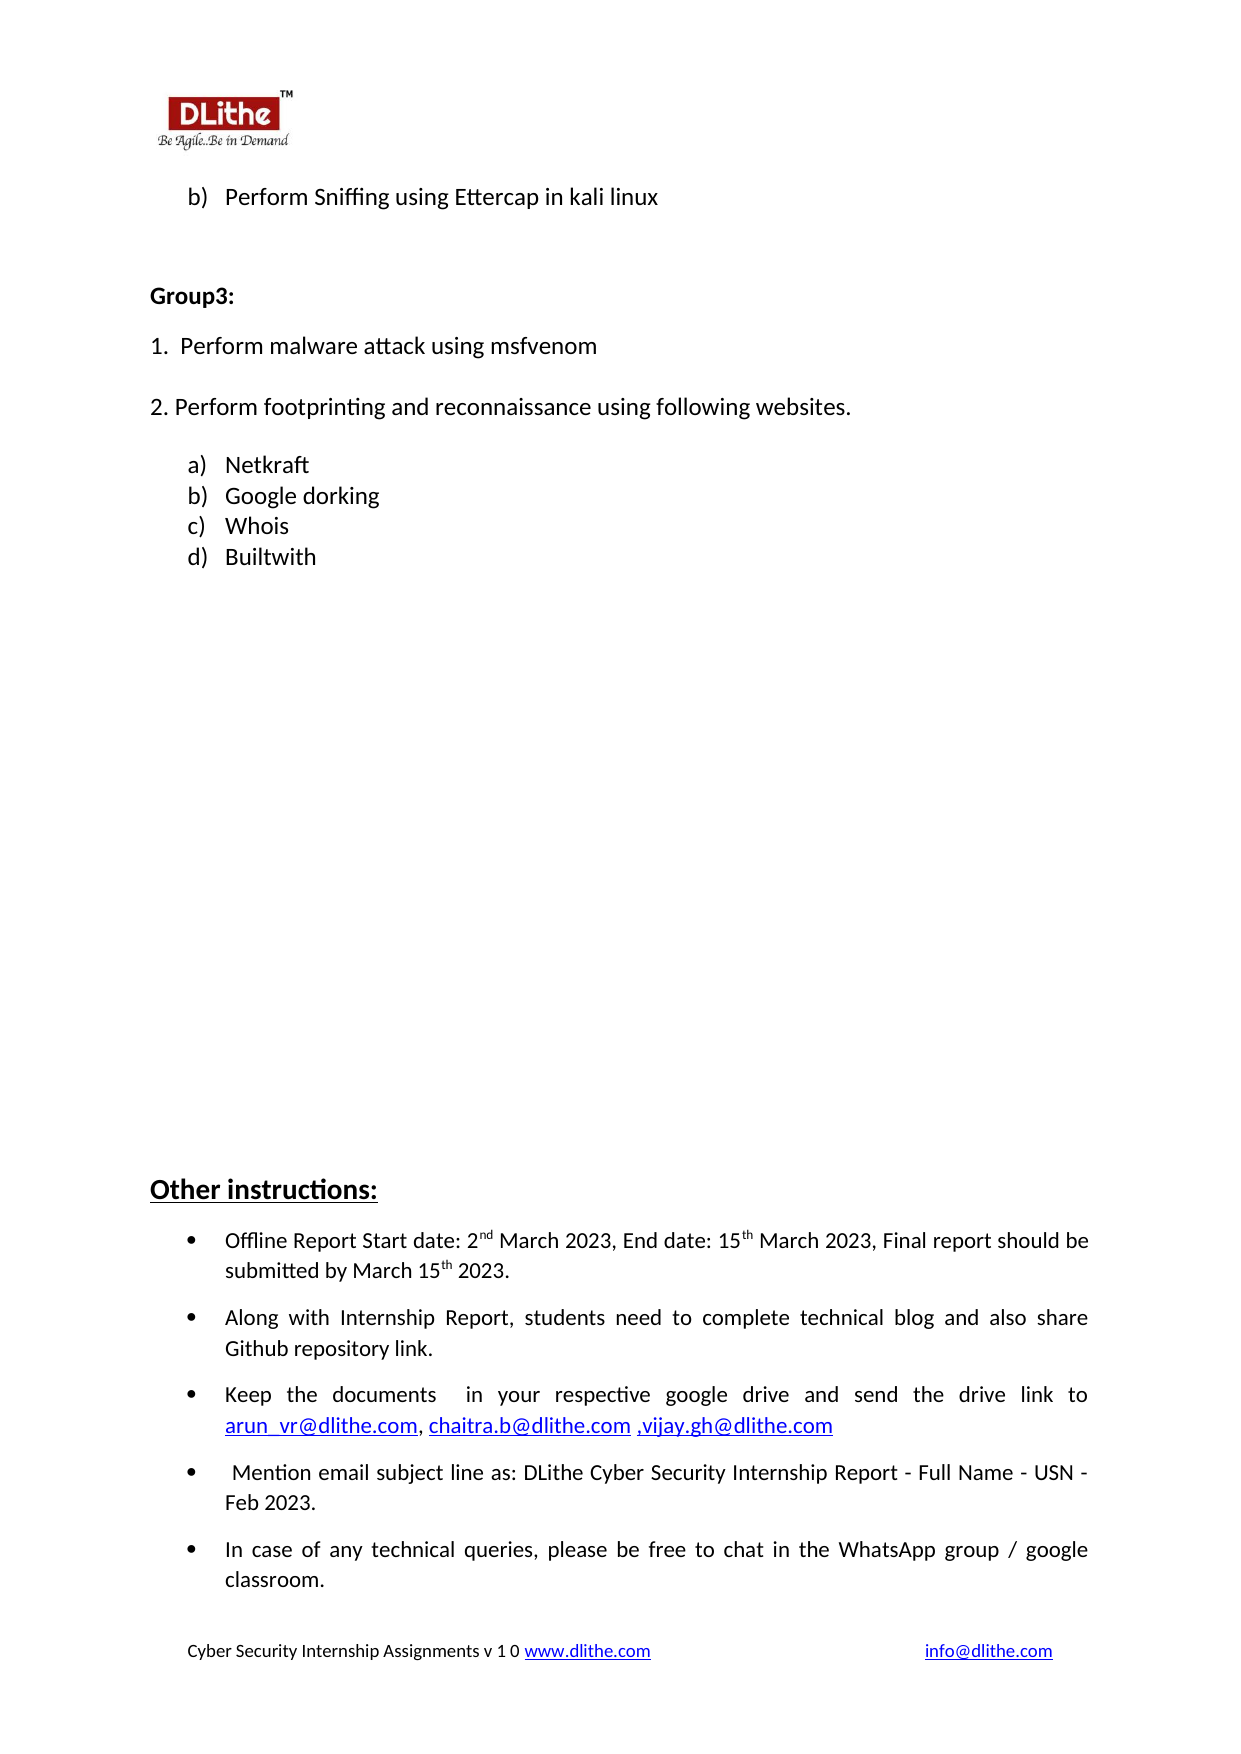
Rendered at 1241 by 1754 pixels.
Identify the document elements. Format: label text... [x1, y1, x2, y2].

text Other instructions: [150, 1171, 1090, 1207]
text Group3: [150, 280, 1090, 311]
text 1. Perform malware attack using msfvenom [150, 330, 1090, 360]
list Google dorking [187, 480, 1090, 511]
list Perform Sniffing using Ettercap in kali linux [187, 181, 1090, 212]
list Builtwith [187, 541, 1090, 572]
list Along with Internship Report, students need to complete technical blog and also share Github repository link. [187, 1303, 1090, 1362]
list Keep the documents in your respective google drive and send the drive link to arun_vr@dlithe.com, chaitra.b@dlithe.com ,vijay.gh@dlithe.com [187, 1381, 1090, 1439]
list Whois [187, 511, 1090, 541]
list Offline Report Start date: 2nd March 2023, End date: 15th March 2023, Final report should be submitted by March 15th 2023. [187, 1226, 1090, 1284]
list Mention email subject line as: DLithe Cyber Security Internship Report - Full Name - USN - Feb 2023. [187, 1458, 1090, 1516]
list Netkraft [187, 449, 1090, 480]
text 2. Perform footprinting and reconnaissance using following websites. [150, 391, 1090, 421]
list In case of any technical queries, please be free to chat in the WhatsApp group / google classroom. [187, 1535, 1090, 1593]
picture [150, 73, 299, 163]
